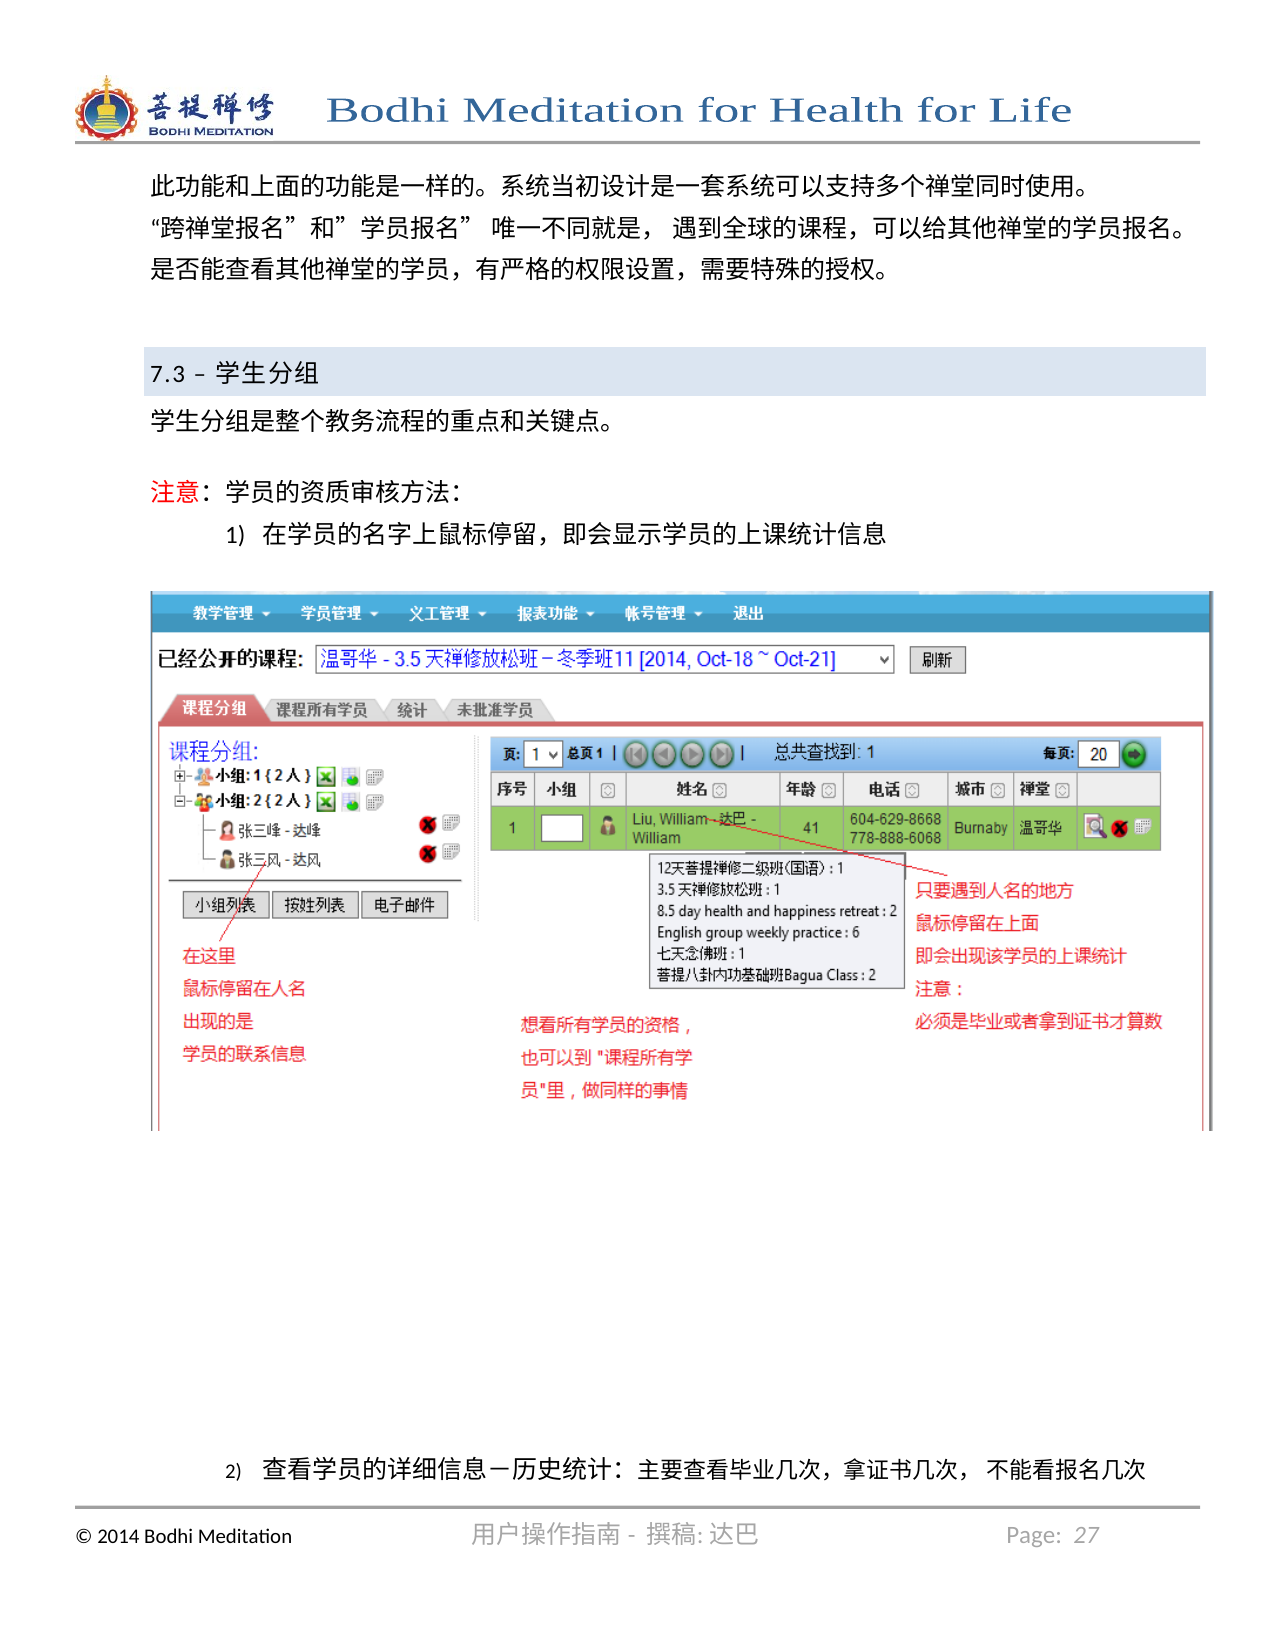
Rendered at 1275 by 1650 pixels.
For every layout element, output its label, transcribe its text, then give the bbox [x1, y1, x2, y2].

list 在学员的名字上鼠标停留，即会显示学员的上课统计信息 [225, 514, 1200, 551]
picture [150, 591, 1214, 1131]
picture [75, 75, 274, 141]
text 是否能查看其他禅堂的学员，有严格的权限设置，需要特殊的授权。 [112, 250, 1200, 286]
text 注意：学员的资质审核方法： [112, 473, 1200, 509]
list 查看学员的详细信息－历史统计：主要查看毕业几次，拿证书几次， 不能看报名几次 [225, 1449, 1200, 1485]
subtitle 7.3 – 学生分组 [150, 354, 1200, 390]
text 学生分组是整个教务流程的重点和关键点。 [112, 401, 1200, 438]
text 此功能和上面的功能是一样的。系统当初设计是一套系统可以支持多个禅堂同时使用。 [112, 166, 1200, 203]
text “跨禅堂报名”和”学员报名” 唯一不同就是， 遇到全球的课程，可以给其他禅堂的学员报名。 [112, 208, 1200, 244]
